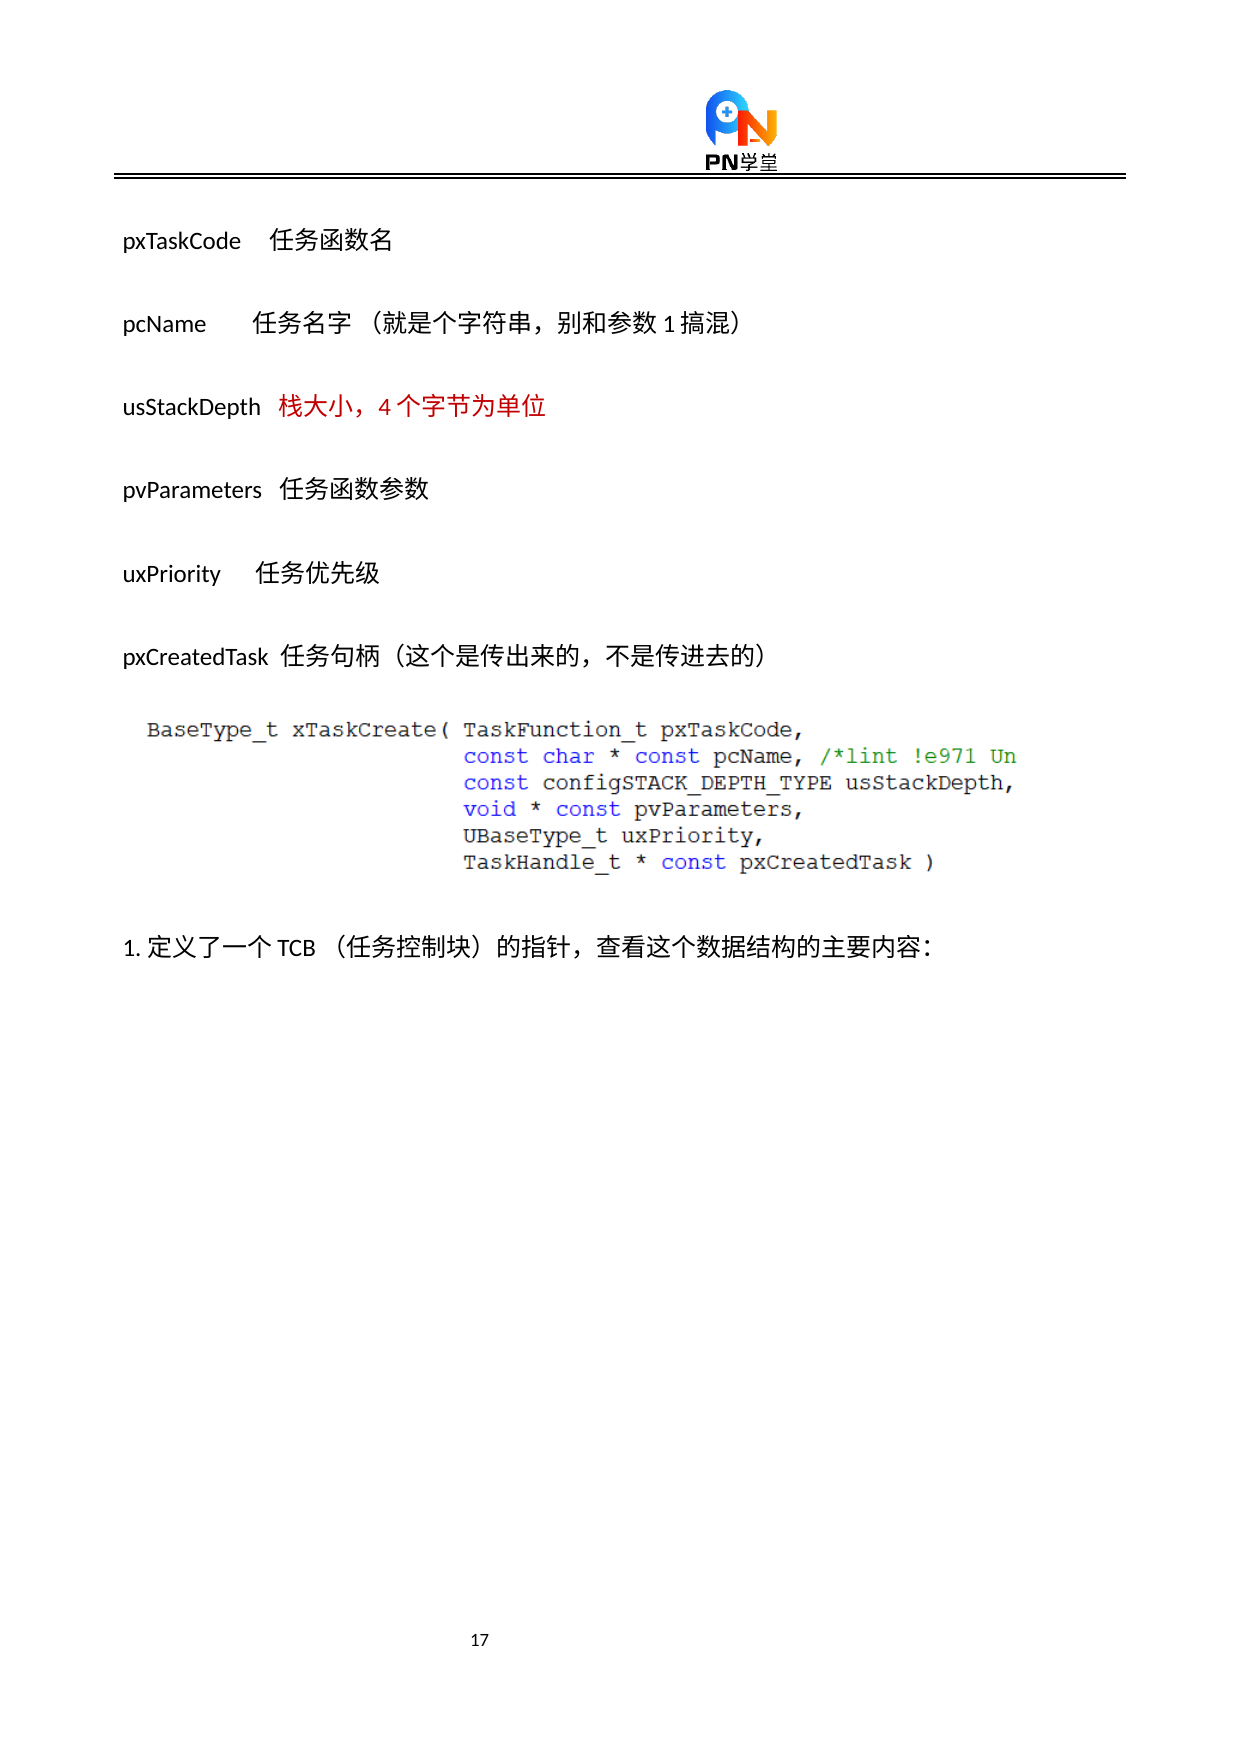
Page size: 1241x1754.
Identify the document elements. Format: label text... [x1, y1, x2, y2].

text usStackDepth 栈大小，4个字节为单位 [122, 372, 1030, 437]
text pxCreatedTask 任务句柄（这个是传出来的，不是传进去的） [122, 622, 1030, 687]
list 定义了一个TCB （任务控制块）的指针，查看这个数据结构的主要内容： [122, 913, 1030, 978]
picture [705, 90, 777, 171]
text pcName 任务名字 （就是个字符串，别和参数1搞混） [122, 289, 1030, 354]
picture [122, 705, 1018, 881]
text uxPriority 任务优先级 [122, 539, 1030, 604]
text pvParameters 任务函数参数 [122, 456, 1030, 521]
text pxTaskCode 任务函数名 [122, 206, 1030, 271]
